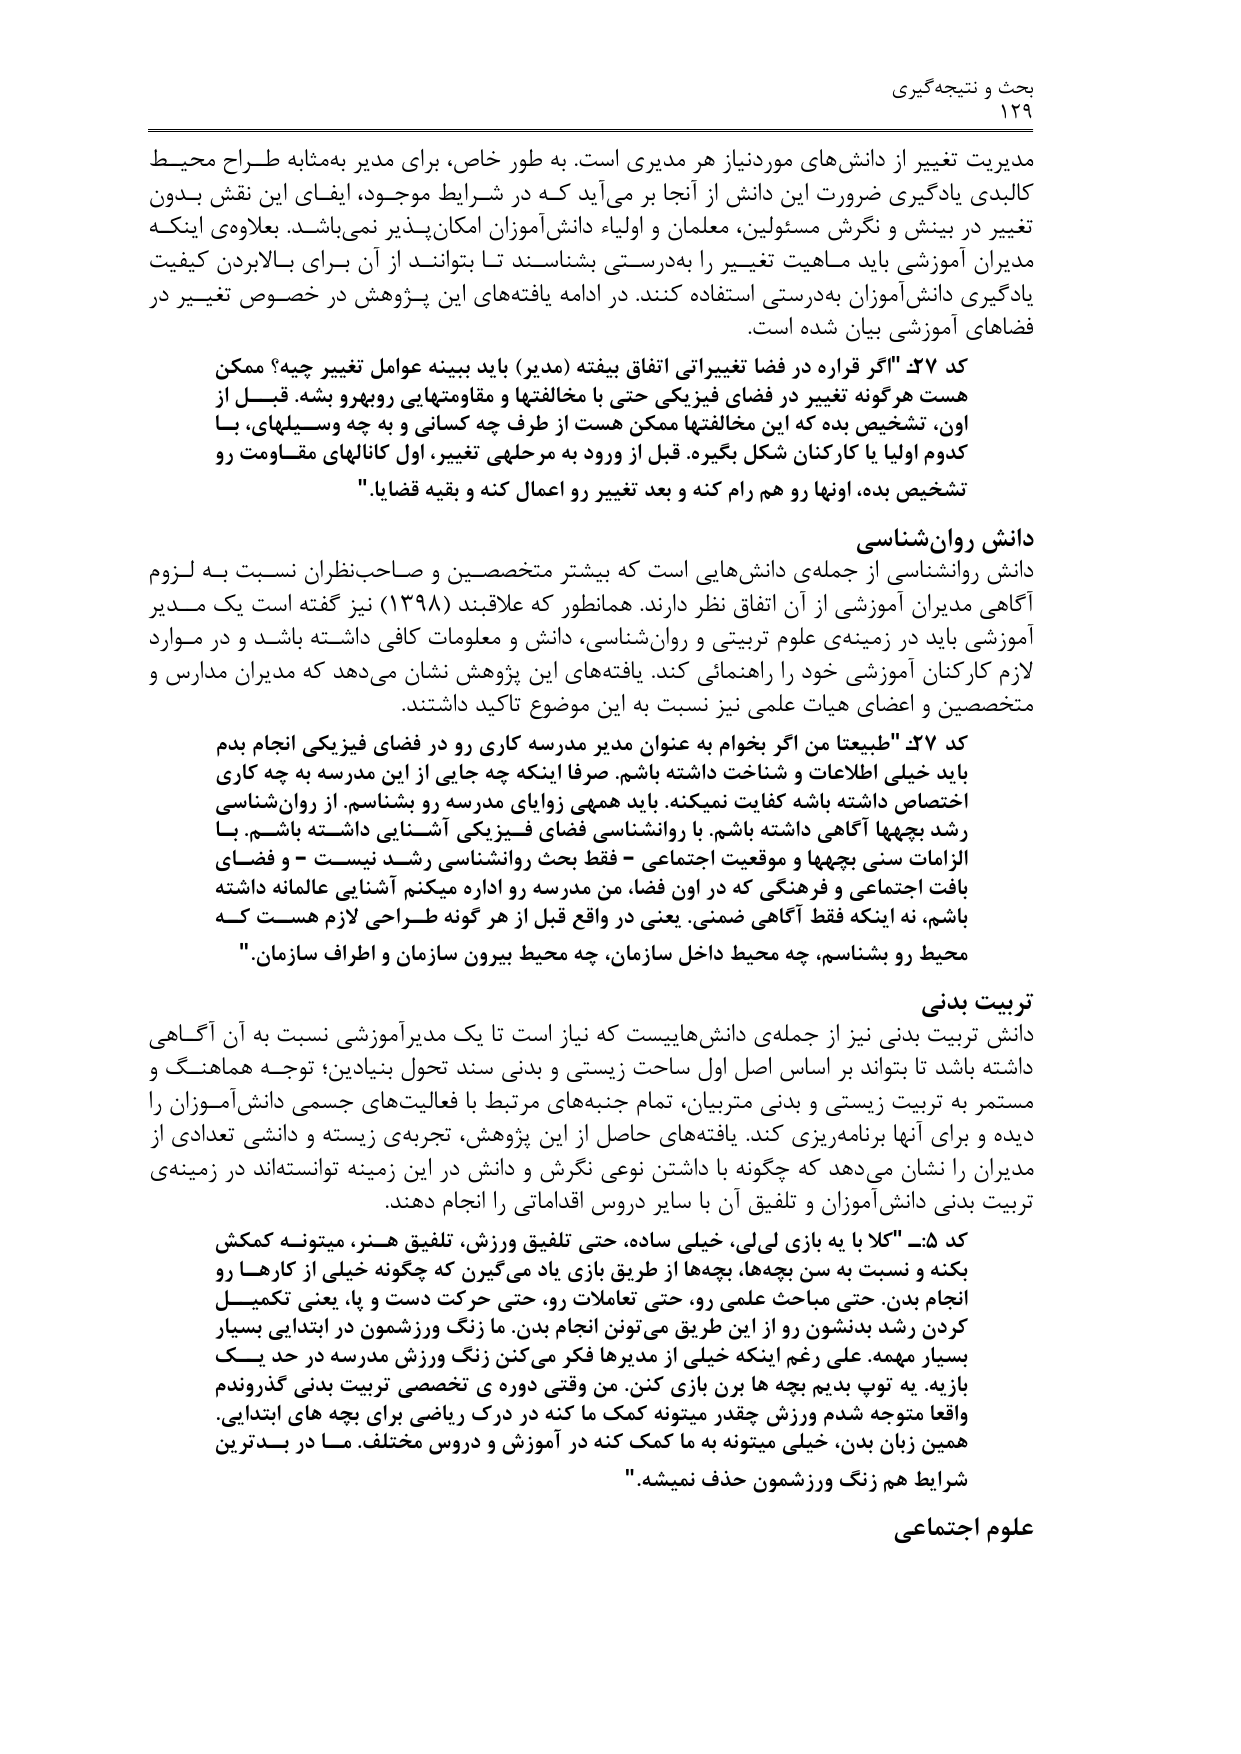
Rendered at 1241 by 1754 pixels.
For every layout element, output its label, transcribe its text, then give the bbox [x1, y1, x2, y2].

text تربیت‌ بدنی [148, 991, 1033, 1020]
text دانش روانشناسی از جمله‌ی دانش‌هایی است که بیشتر متخصصین و صاحب‌نظران نسبت به لزوم آگاهی مدیران آموزشی از آن اتفاق نظر دارند. همانطور که علاقبند (1398) نیز گفته است یک مدیر آموزشی باید در زمینه‌ی علوم تربیتی و روان‌شناسی، دانش و معلومات کافی داشته باشد و در موارد لازم کارکنان آموزشی خود را راهنمائی کند. یافته‌های این پژوهش نشان می‌دهد که مدیران مدارس و متخصصین و اعضای هیات علمی نیز نسبت به این موضوع تاکید داشتند. [148, 558, 1033, 722]
text دانش روان‌شناسی [148, 527, 1033, 556]
text علوم اجتماعی [148, 1516, 1033, 1546]
text کد 5: "کلا با یه بازی لی‌لی، خیلی ساده، حتی تلفیق ورزش، تلفیق هنر، میتونه کمکش بکنه و نسبت به سن بچه‌ها، بچه‌ها از طریق بازی یاد می‌گیرن که چگونه خیلی از کارها رو انجام بدن. حتی مباحث علمی رو، حتی تعاملات رو، حتی حرکت دست و پا، یعنی تکمیل کردن رشد بدنشون رو از این طریق می‌تونن انجام بدن. ما زنگ ورزشمون در ابتدایی بسیار بسیار مهمه. علی رغم اینکه خیلی از مدیرها فکر می‌کنن زنگ ورزش مدرسه در حد یک بازیه. یه توپ بدیم بچه ها برن بازی کنن. من وقتی دوره ی تخصصی تربیت بدنی گذروندم واقعا متوجه شدم ورزش چقدر میتونه کمک ما کنه در درک ریاضی برای بچه های ابتدایی. همین زبان بدن، خیلی میتونه به ما کمک کنه در آموزش و دروس مختلف. ما در بدترین شرایط هم زنگ ورزشمون حذف نمیشه." [214, 1223, 967, 1495]
text مدیریت تغییر از دانش‌های موردنیاز هر مدیری است. به طور خاص، برای مدیر به‌مثابه طراح محیط کالبدی یادگیری ضرورت این دانش از آنجا بر می‌آید که در شرایط موجود، ایفای این نقش بدون تغییر در بینش و نگرش مسئولین، معلمان و اولیاء دانش‌آموزان امکان‌پذیر نمی‌باشد. بعلاوه‌ی اینکه مدیران آموزشی باید ماهیت تغییر را به‌درستی بشناسند تا بتوانند از آن برای بالابردن کیفیت یادگیری دانش‌آموزان به‌درستی استفاده کنند. در ادامه یافته‌های این پژوهش در خصوص تغییر در فضاهای آموزشی بیان شده است. [148, 148, 1033, 344]
text کد 27: "اگر قراره در فضا تغییراتی اتفاق بیفته (مدیر) باید ببینه عوامل تغییر چیه؟ ممکن هست هرگونه تغییر در فضای فیزیکی حتی با مخالفتها و مقاومتهایی روبهرو بشه. قبل از اون، تشخیص بده که این مخالفتها ممکن هست از طرف چه کسانی و به چه وسیلهای، با کدوم اولیا یا کارکنان شکل بگیره. قبل از ورود به مرحلهی تغییر، اول کانالهای مقاومت رو تشخیص بده، اونها رو هم رام کنه و بعد تغییر رو اعمال کنه و بقیه قضایا." [214, 349, 967, 506]
text کد 27: "طبیعتا من اگر بخوام به عنوان مدیر مدرسه کاری رو در فضای فیزیکی انجام بدم باید خیلی اطلاعات و شناخت داشته باشم. صرفا اینکه چه جایی از این مدرسه به چه کاری اختصاص داشته باشه کفایت نمیکنه. باید همهی زوایای مدرسه رو بشناسم. از روان‌شناسی رشد بچهها آگاهی داشته باشم. با روانشناسی فضای فیزیکی آشنایی داشته باشم. با الزامات سنی بچهها و موقعیت اجتماعی – فقط بحث روانشناسی رشد نیست – و فضای بافت اجتماعی و فرهنگی که در اون فضا، من مدرسه رو اداره میکنم آشنایی عالمانه داشته باشم، نه اینکه فقط آگاهی ضمنی. یعنی در واقع قبل از هر گونه طراحی لازم هست که محیط رو بشناسم، چه محیط داخل سازمان، چه محیط بیرون سازمان و اطراف سازمان." [214, 726, 967, 969]
text دانش تربیت بدنی نیز از جمله‌ی دانش‌هاییست که نیاز است تا یک مدیرآموزشی نسبت به آن آگاهی داشته باشد تا بتواند بر اساس اصل اول ساحت زیستی و بدنی سند تحول بنیادین؛ توجه هماهنگ و مستمر به تربیت زیستی و بدنی متربیان، تمام جنبه‌های مرتبط با فعالیت‌های جسمی دانش‌آموزان را دیده و برای آنها برنامه‌ریزی کند. یافته‌های حاصل از این پژوهش، تجربه‌ی زیسته و دانشی تعدادی از مدیران را نشان می‌دهد که چگونه با داشتن نوعی نگرش و دانش در این زمینه توانسته‌اند در زمینه‌ی تربیت بدنی دانش‌آموزان و تلفیق آن با سایر دروس اقداماتی را انجام دهند. [148, 1022, 1033, 1219]
